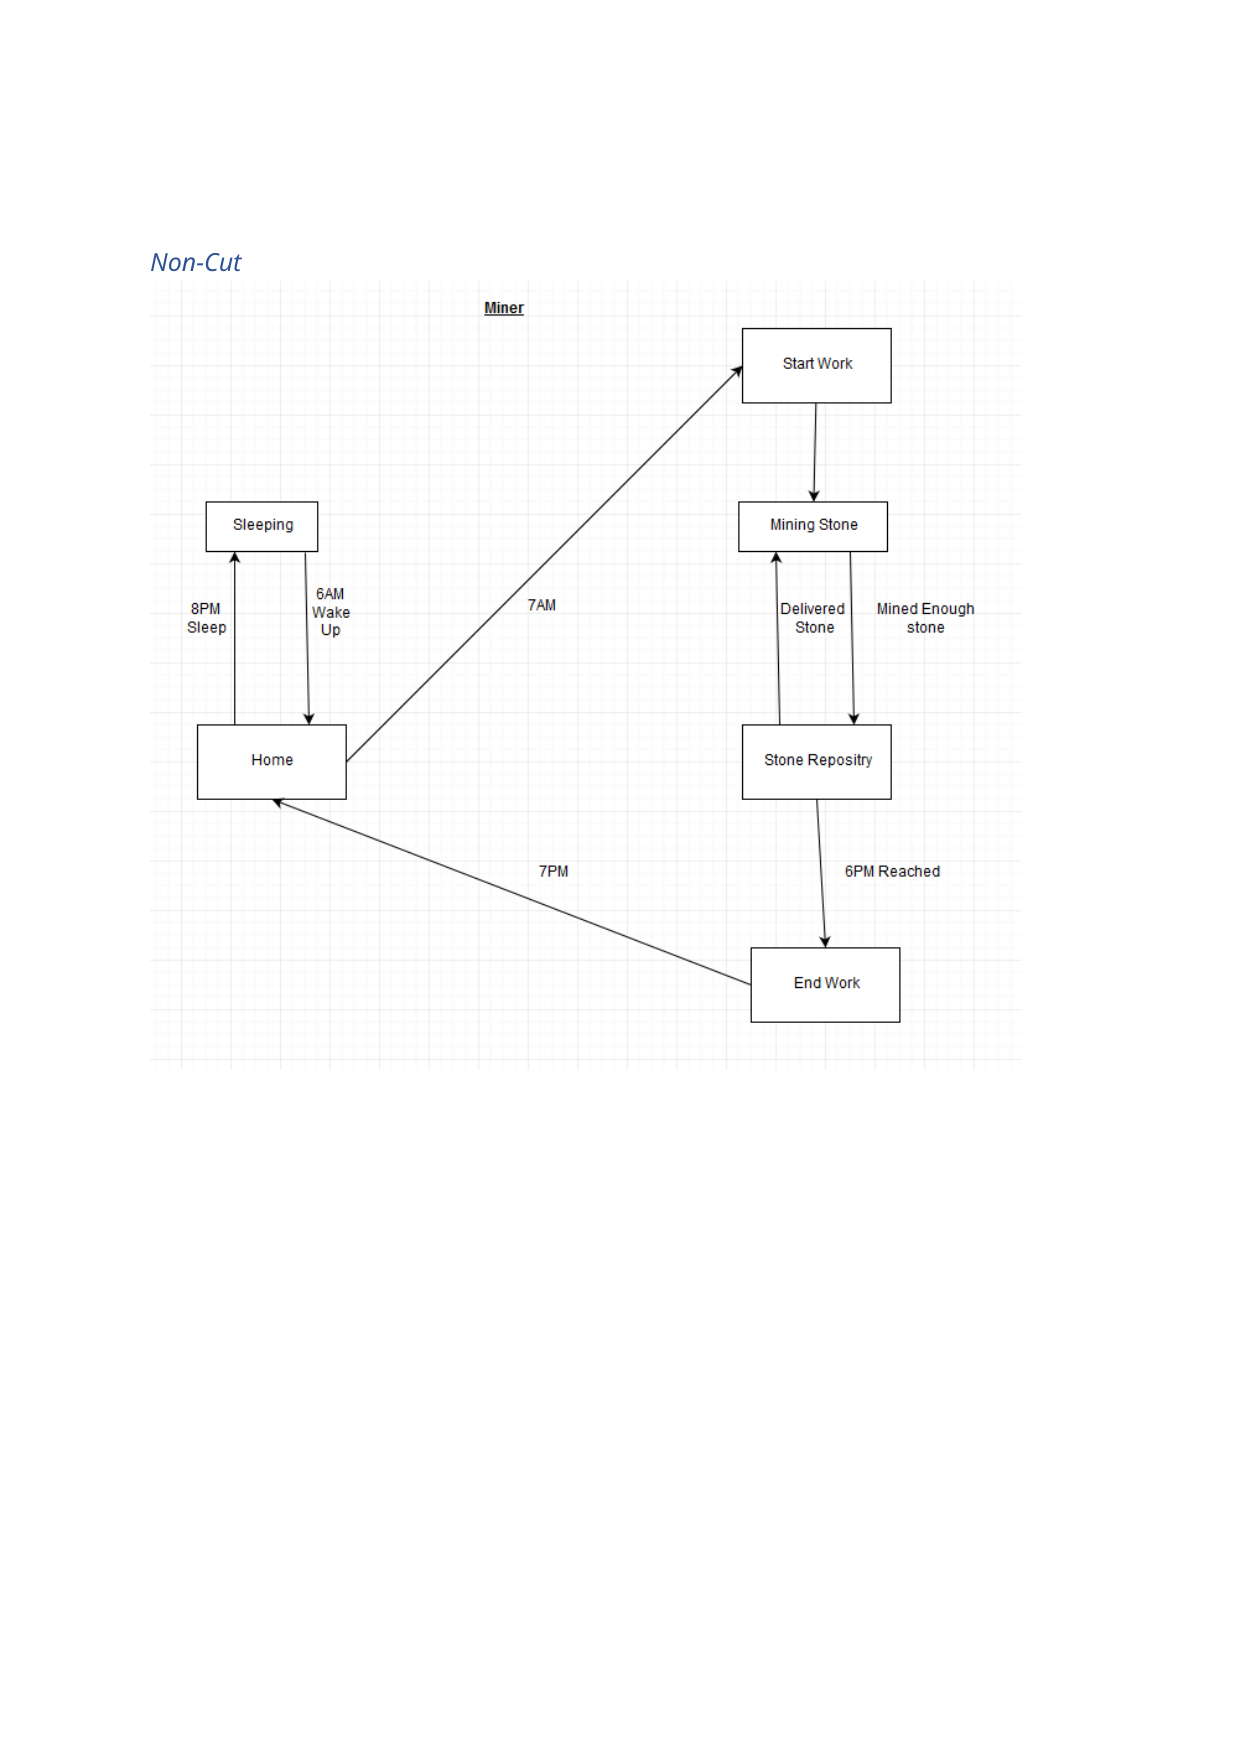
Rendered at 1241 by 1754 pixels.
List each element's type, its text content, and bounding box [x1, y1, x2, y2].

picture [150, 281, 1022, 1070]
subtitle Non-Cut [150, 244, 1015, 278]
